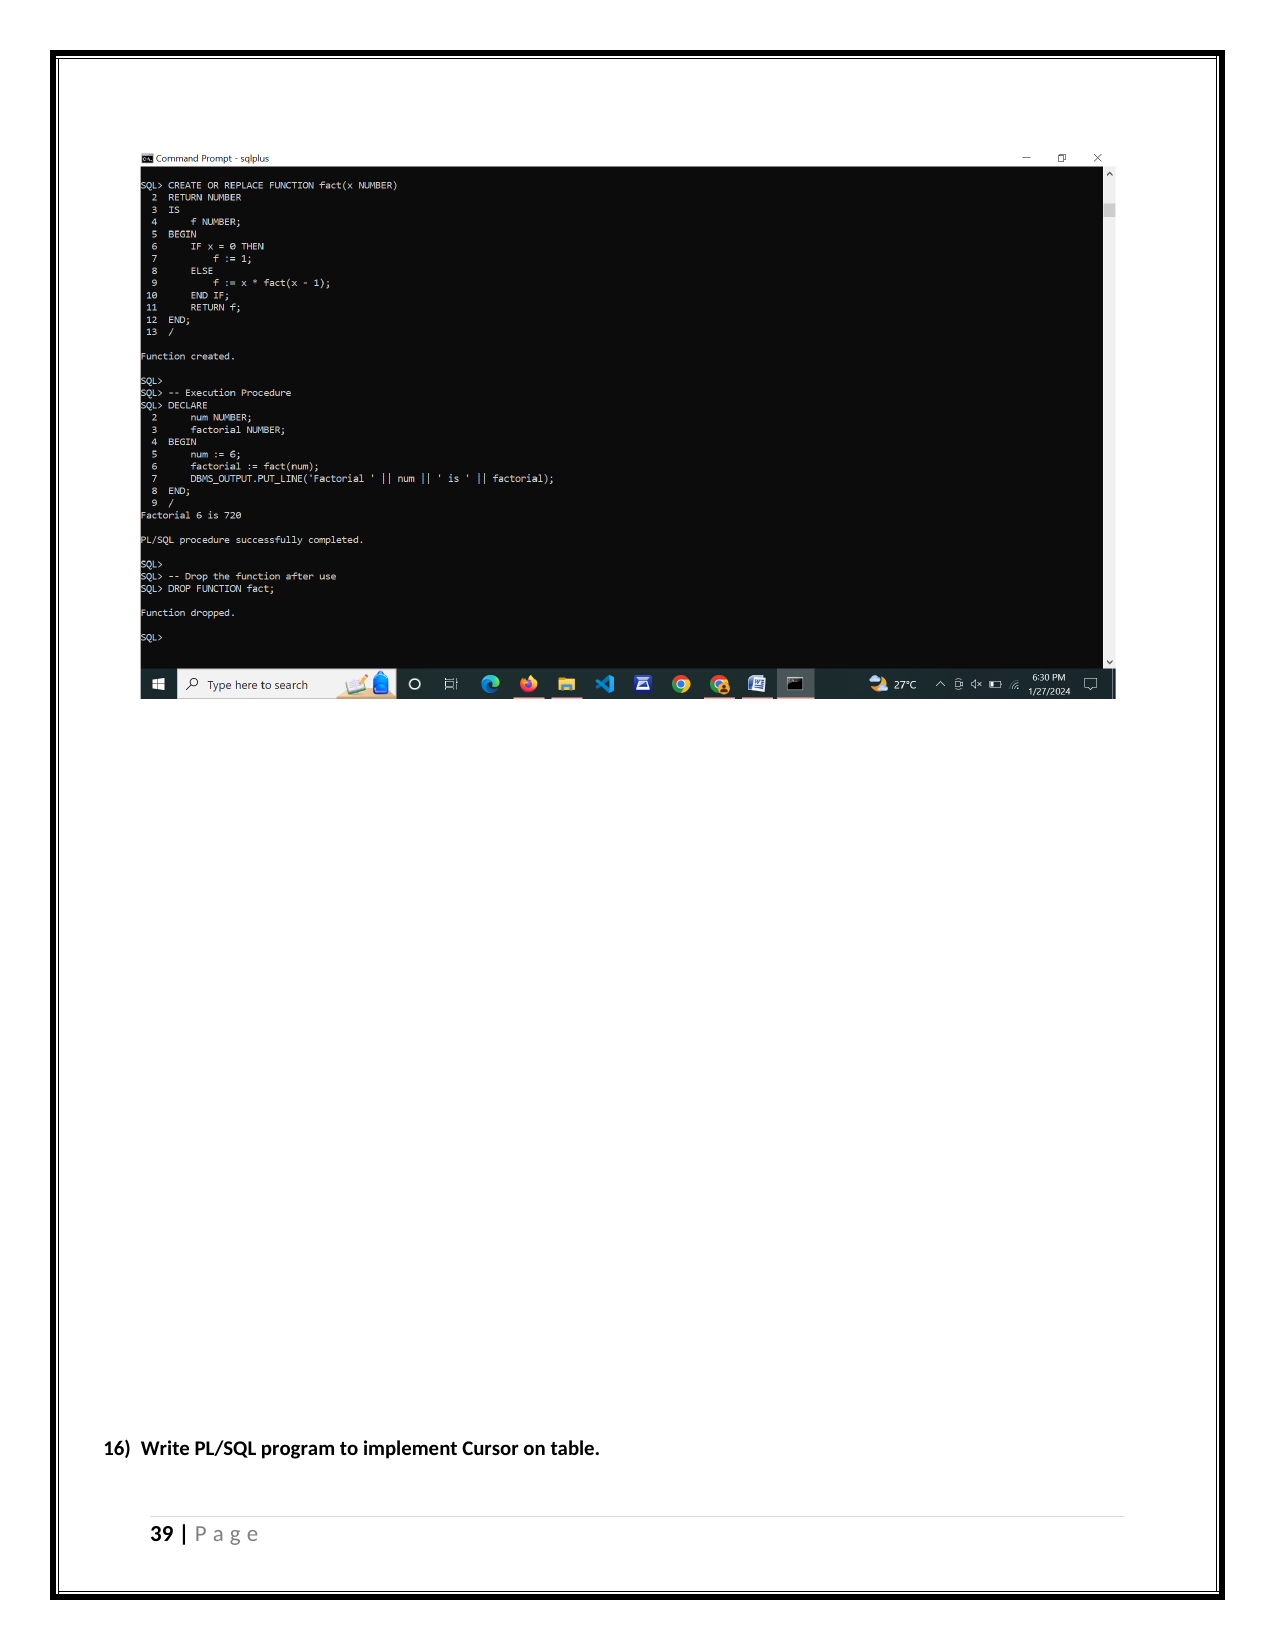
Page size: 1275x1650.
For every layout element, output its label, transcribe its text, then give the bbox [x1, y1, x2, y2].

picture [140, 150, 1116, 699]
list Write PL/SQL program to implement Cursor on table. [103, 1436, 1125, 1461]
